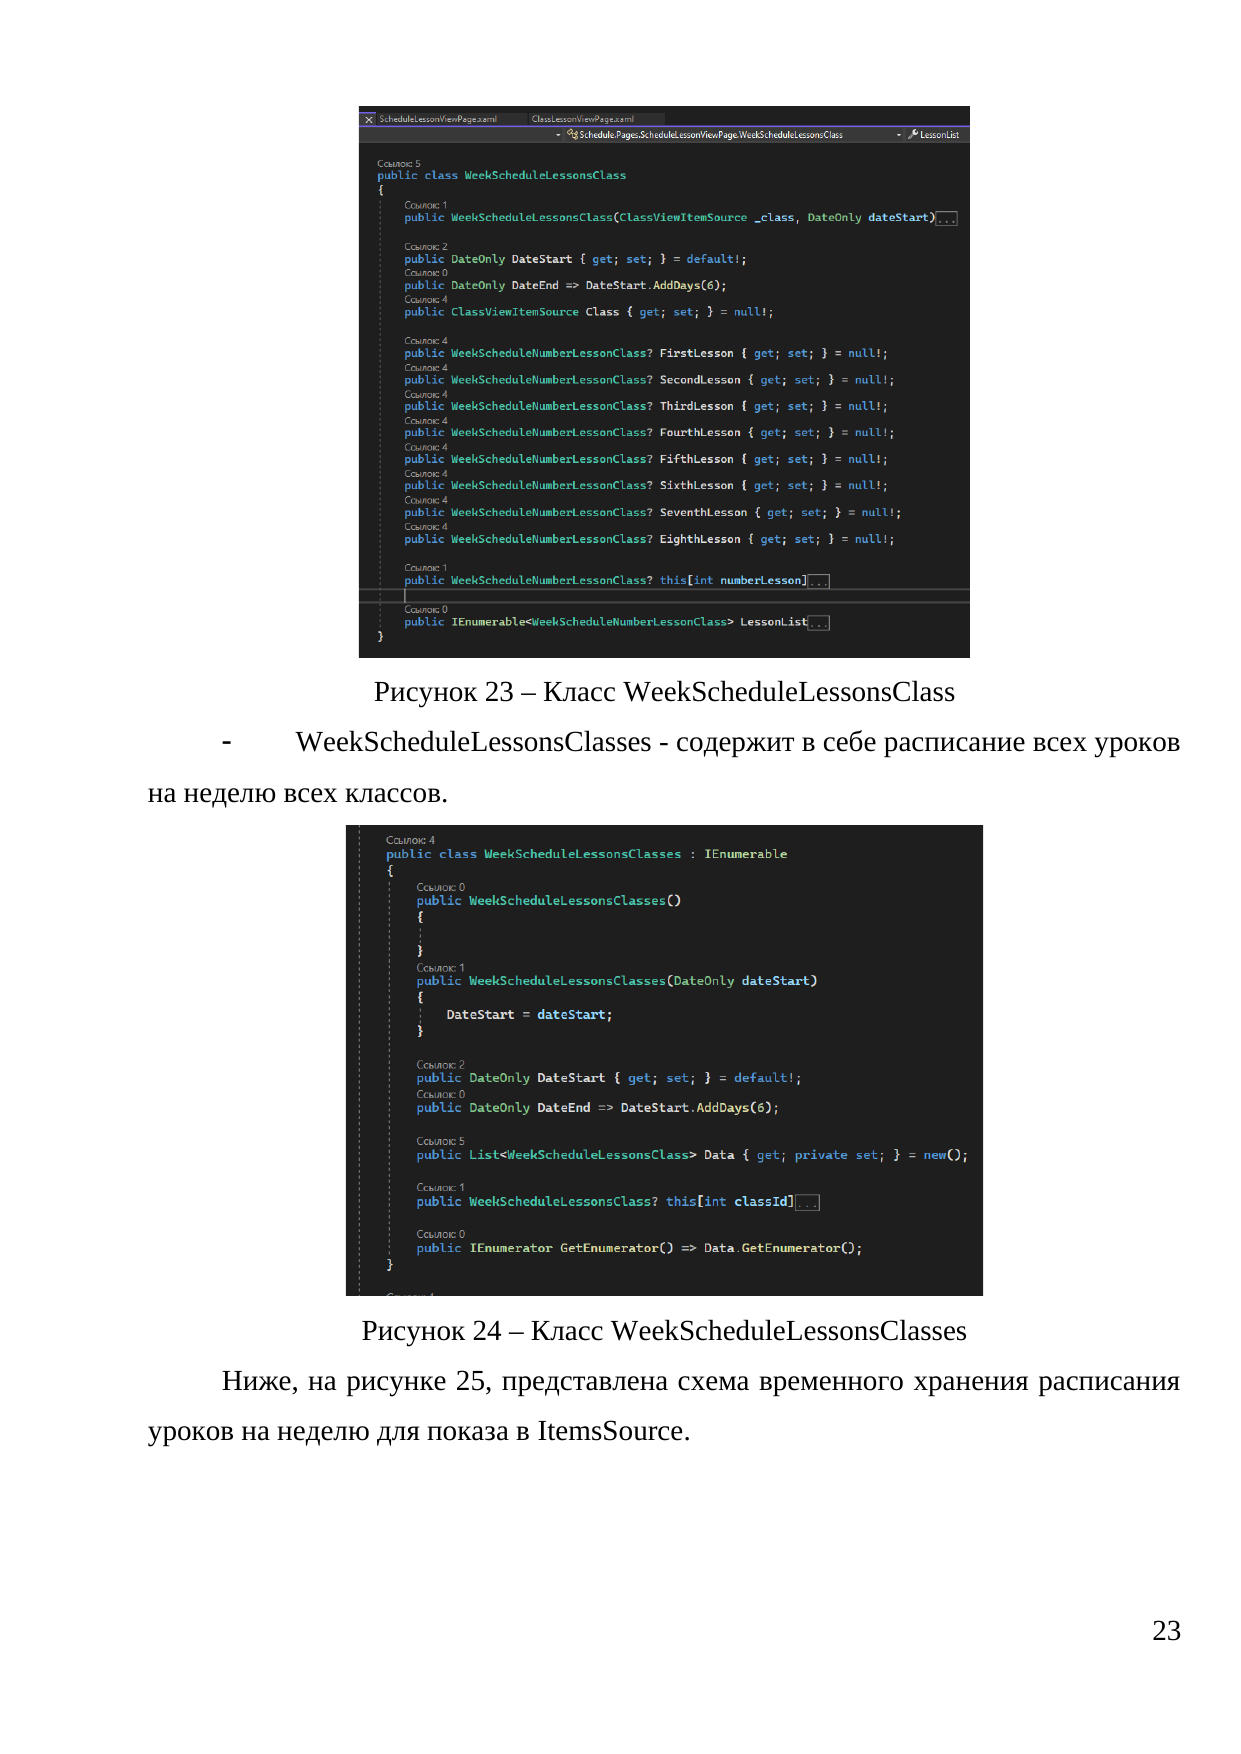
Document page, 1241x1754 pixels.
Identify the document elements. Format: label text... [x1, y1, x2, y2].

list WeekScheduleLessonsClasses - содержит в себе расписание всех уроков на неделю всех классов. [148, 724, 1181, 808]
text Ниже, на рисунке 25, представлена схема временного хранения расписания уроков на неделю для показа в ItemsSource. [148, 1363, 1181, 1447]
list Рисунок 24 – Класс WeekScheduleLessonsClasses [148, 1313, 1181, 1346]
list Рисунок 23 – Класс WeekScheduleLessonsClass [148, 674, 1181, 708]
picture [358, 106, 970, 658]
picture [345, 825, 984, 1296]
